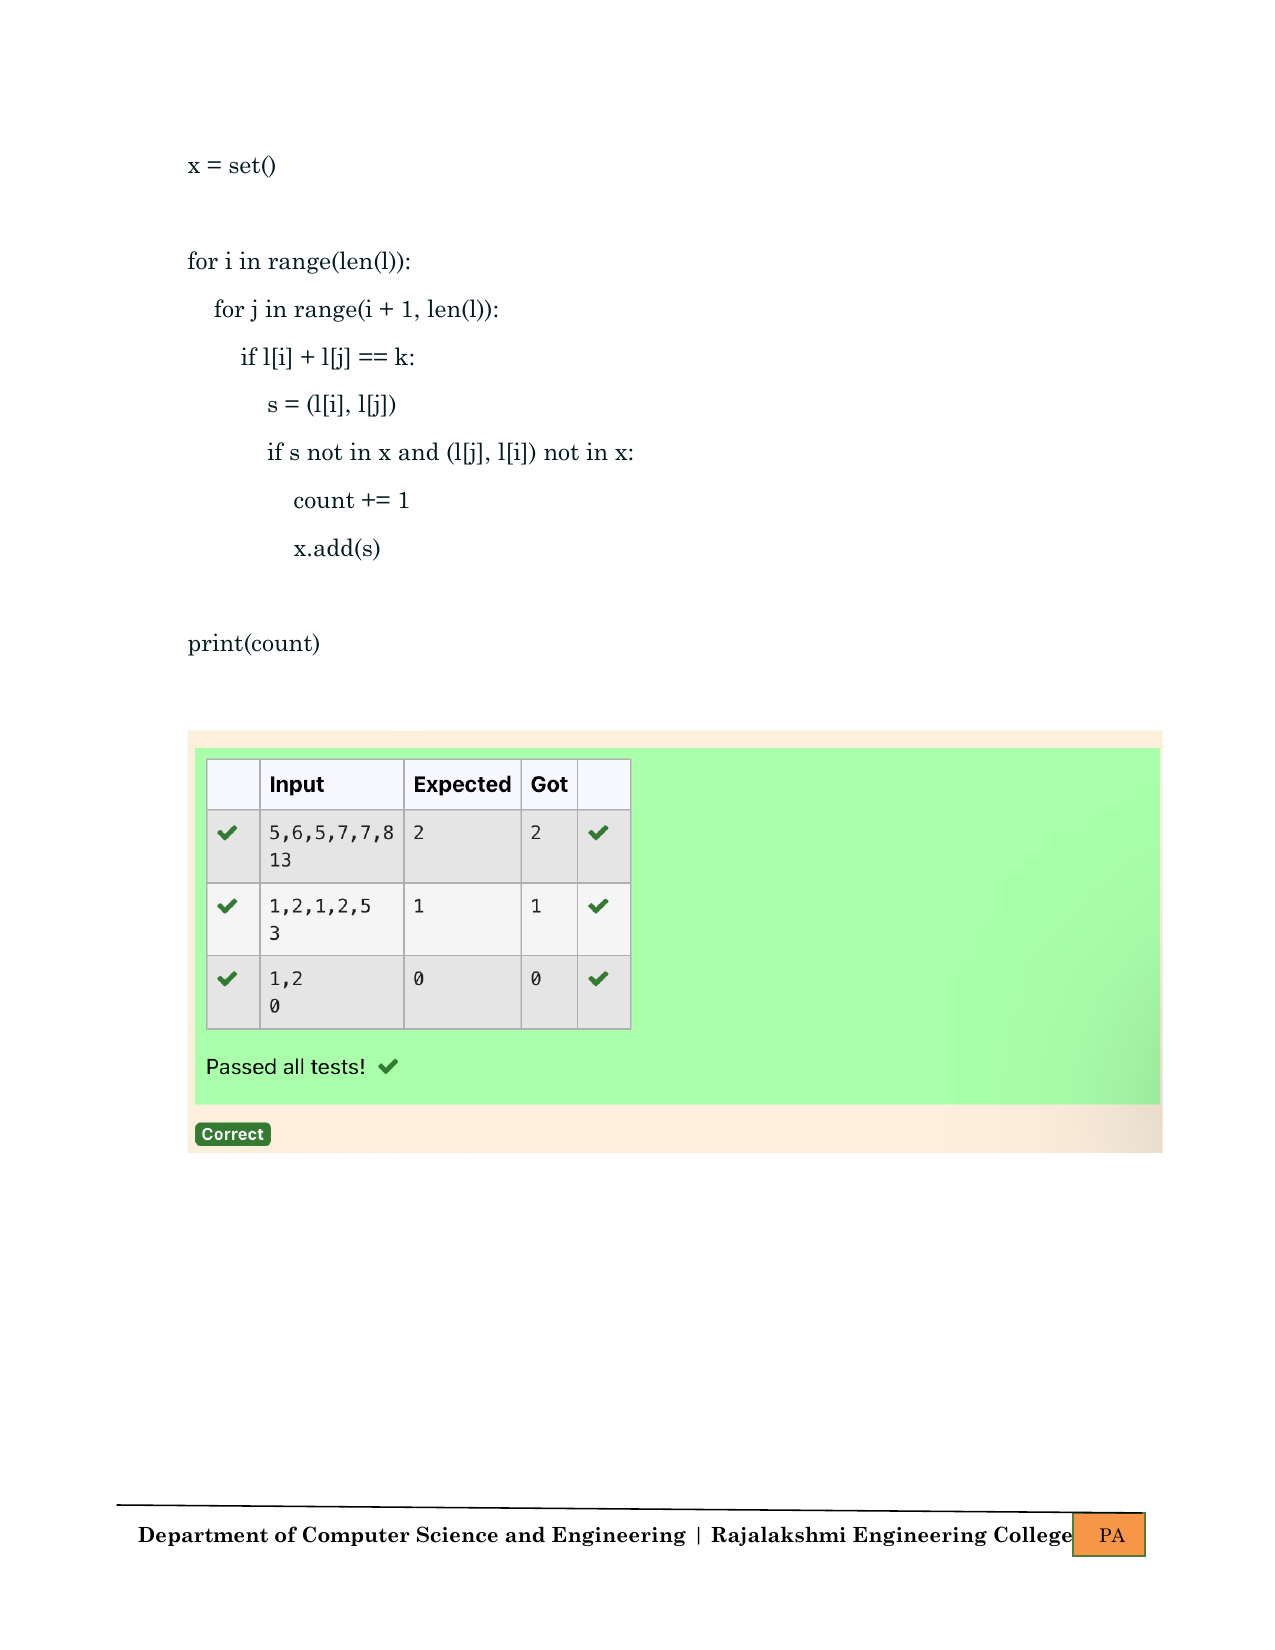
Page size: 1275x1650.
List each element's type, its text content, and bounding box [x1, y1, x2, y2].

text for i in range(len(l)): [187, 246, 1125, 274]
picture [187, 723, 1163, 1153]
text if s not in x and (l[j], l[i]) not in x: [187, 437, 1125, 466]
text x.add(s) [187, 532, 1125, 561]
text x = set() [187, 150, 1125, 179]
text count += 1 [187, 485, 1125, 513]
text print(count) [187, 628, 1125, 657]
text if l[i] + l[j] == k: [187, 341, 1125, 370]
text s = (l[i], l[j]) [187, 389, 1125, 418]
text for j in range(i + 1, len(l)): [187, 293, 1125, 322]
